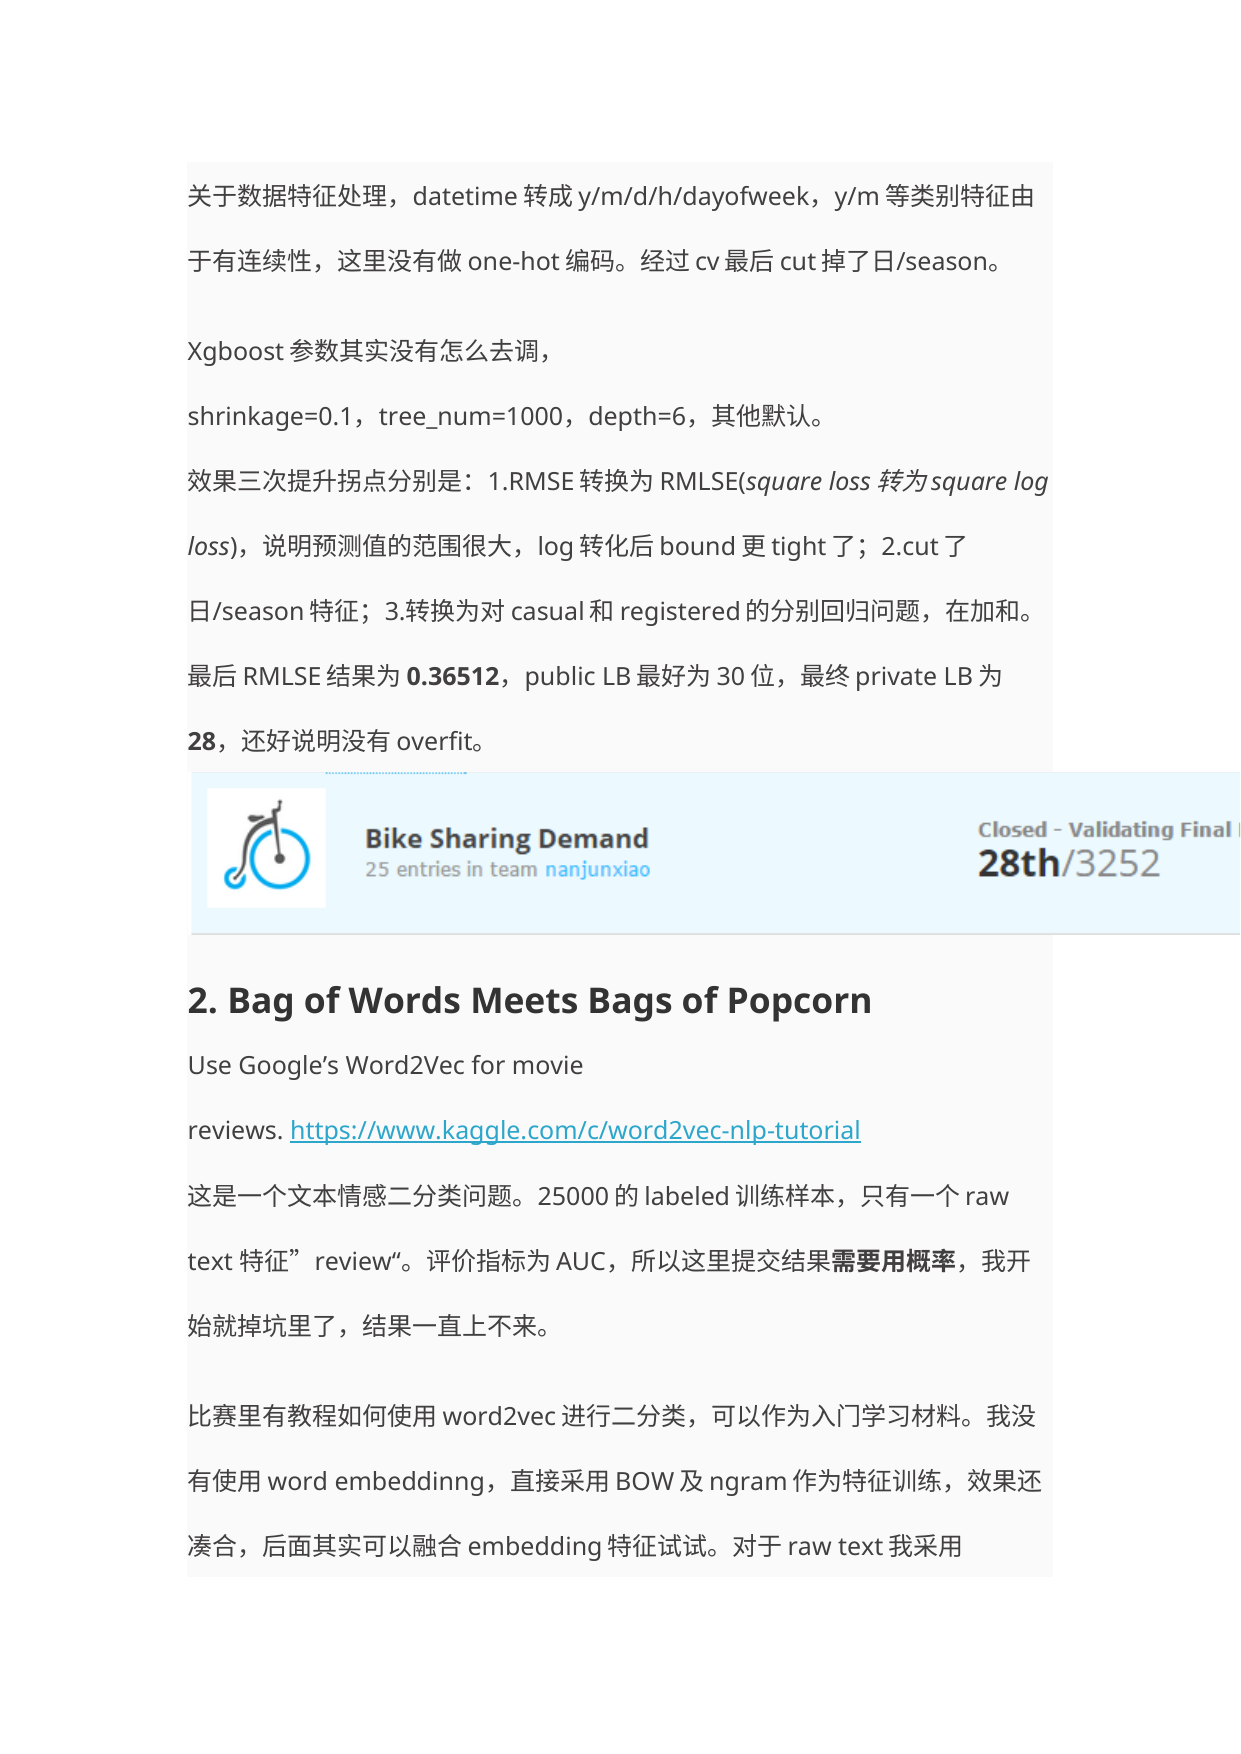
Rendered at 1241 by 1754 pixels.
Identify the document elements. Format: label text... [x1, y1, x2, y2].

text 效果三次提升拐点分别是：1.RMSE转换为RMLSE(square loss转为square log loss)，说明预测值的范围很大，log转化后bound更tight了；2.cut了日/season特征；3.转换为对casual和registered的分别回归问题，在加和。最后RMLSE结果为0.36512，public LB最好为30位，最终private LB为28，还好说明没有overfit。 [187, 447, 1053, 772]
picture [187, 772, 1241, 935]
subtitle 2. Bag of Words Meets Bags of Popcorn [187, 967, 1053, 1032]
text Use Google’s Word2Vec for movie reviews. https://www.kaggle.com/c/word2vec-nlp-tutorial [187, 1032, 1053, 1162]
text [187, 1382, 1053, 1577]
text 这是一个文本情感二分类问题。25000的labeled训练样本，只有一个raw text 特征”review“。评价指标为AUC，所以这里提交结果需要用概率，我开始就掉坑里了，结果一直上不来。 [187, 1162, 1053, 1357]
text 关于数据特征处理，datetime转成y/m/d/h/dayofweek，y/m等类别特征由于有连续性，这里没有做one-hot编码。经过cv最后cut掉了日/season。 [187, 162, 1053, 292]
text Xgboost参数其实没有怎么去调，shrinkage=0.1，tree_num=1000，depth=6，其他默认。 [187, 317, 1053, 447]
